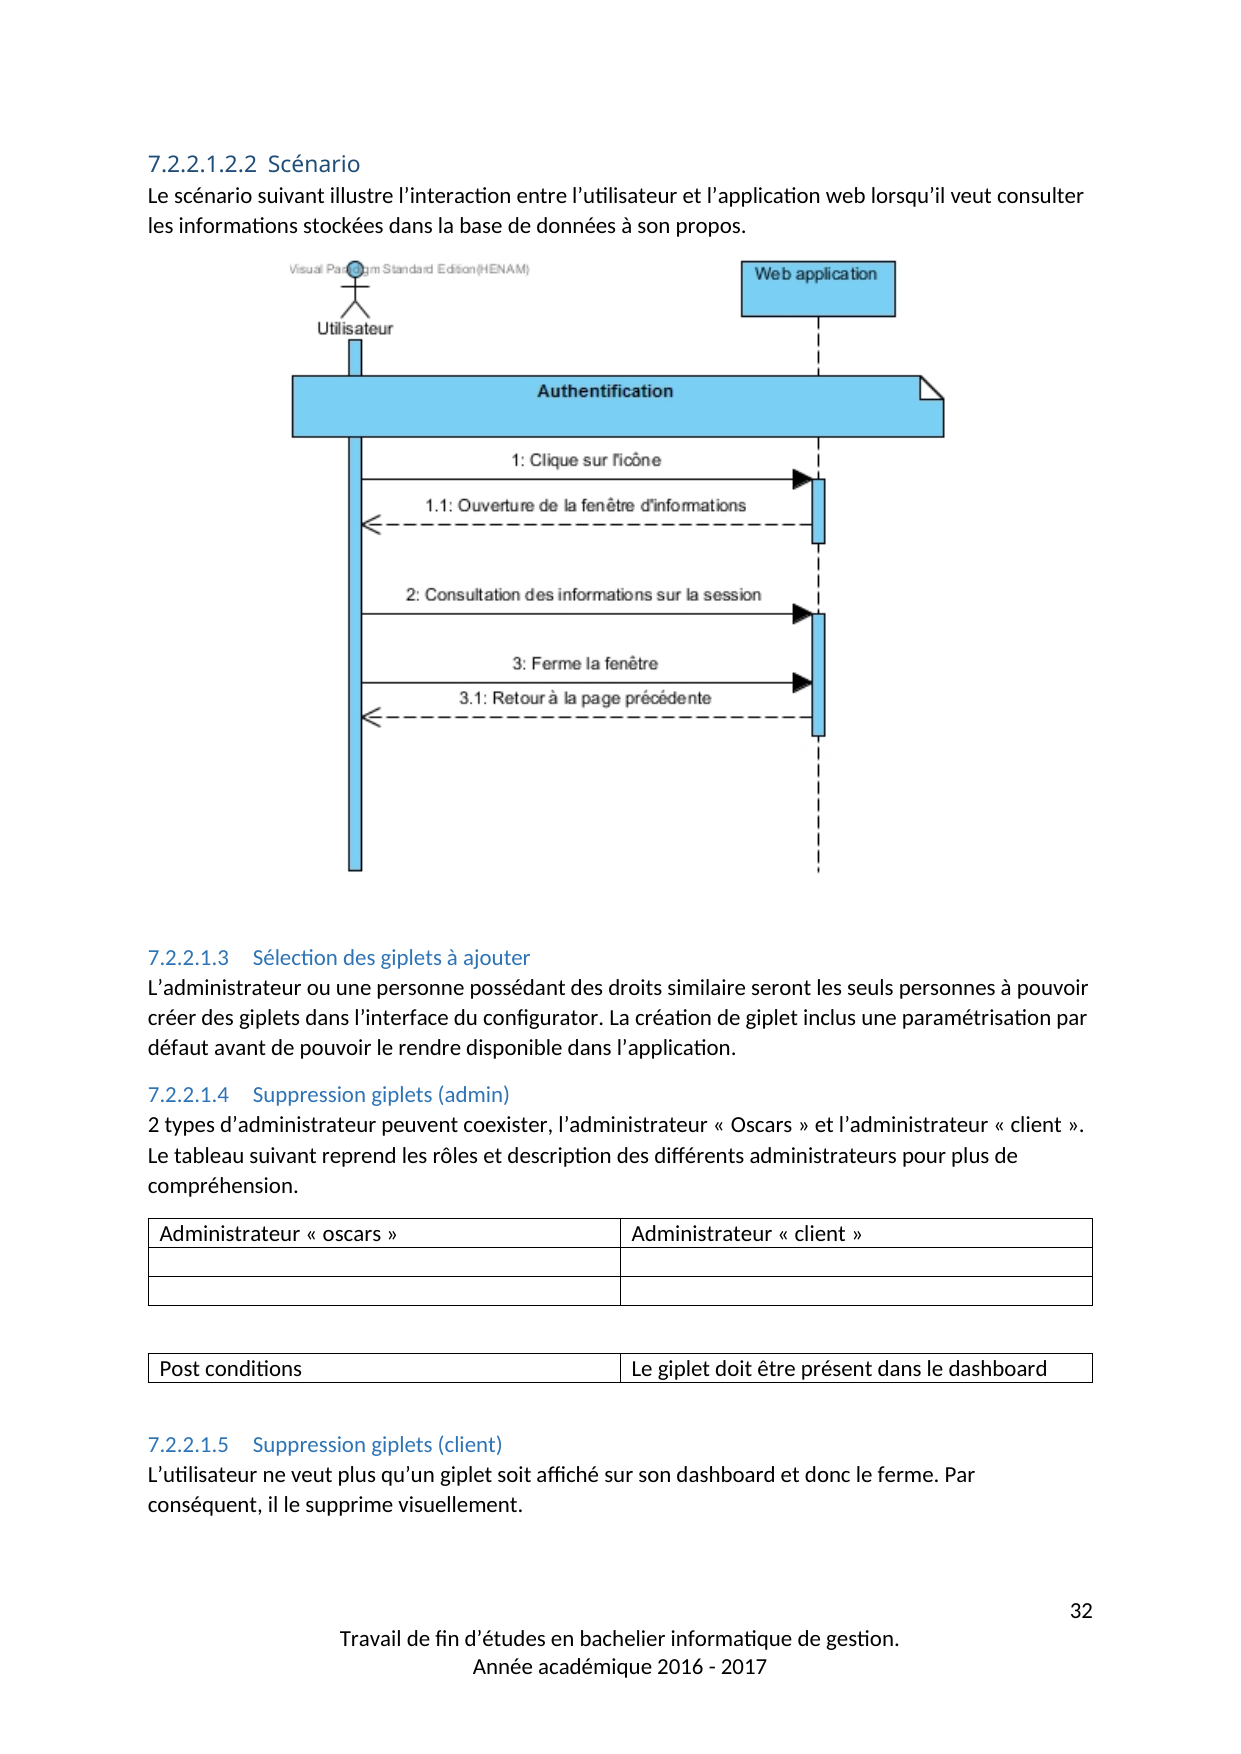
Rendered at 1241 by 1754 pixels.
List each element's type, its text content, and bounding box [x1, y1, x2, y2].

text Le scénario suivant illustre l’interaction entre l’utilisateur et l’application web lorsqu’il veut consulter les informations stockées dans la base de données à son propos. [148, 181, 1093, 239]
subtitle Suppression giplets (admin) [148, 1080, 1093, 1108]
subtitle Scénario [148, 148, 1093, 179]
text 2 types d’administrateur peuvent coexister, l’administrateur « Oscars » et l’administrateur « client ». Le tableau suivant reprend les rôles et description des différents administrateurs pour plus de compréhension. [148, 1111, 1093, 1199]
table_header Le giplet doit être présent dans le dashboard [621, 1354, 1092, 1382]
picture [289, 258, 951, 878]
table_cell [149, 1277, 620, 1305]
table_header Administrateur « oscars » [149, 1219, 620, 1247]
table_header Administrateur « client » [621, 1219, 1092, 1247]
text L’utilisateur ne veut plus qu’un giplet soit affiché sur son dashboard et donc le ferme. Par conséquent, il le supprime visuellement. [148, 1460, 1093, 1518]
table_cell [621, 1277, 1092, 1305]
subtitle Sélection des giplets à ajouter [148, 943, 1093, 971]
text L’administrateur ou une personne possédant des droits similaire seront les seuls personnes à pouvoir créer des giplets dans l’interface du configurator. La création de giplet inclus une paramétrisation par défaut avant de pouvoir le rendre disponible dans l’application. [148, 973, 1093, 1062]
subtitle Suppression giplets (client) [148, 1430, 1093, 1458]
table_header Post conditions [149, 1354, 620, 1382]
table_cell [621, 1248, 1092, 1276]
table_cell [149, 1248, 620, 1276]
